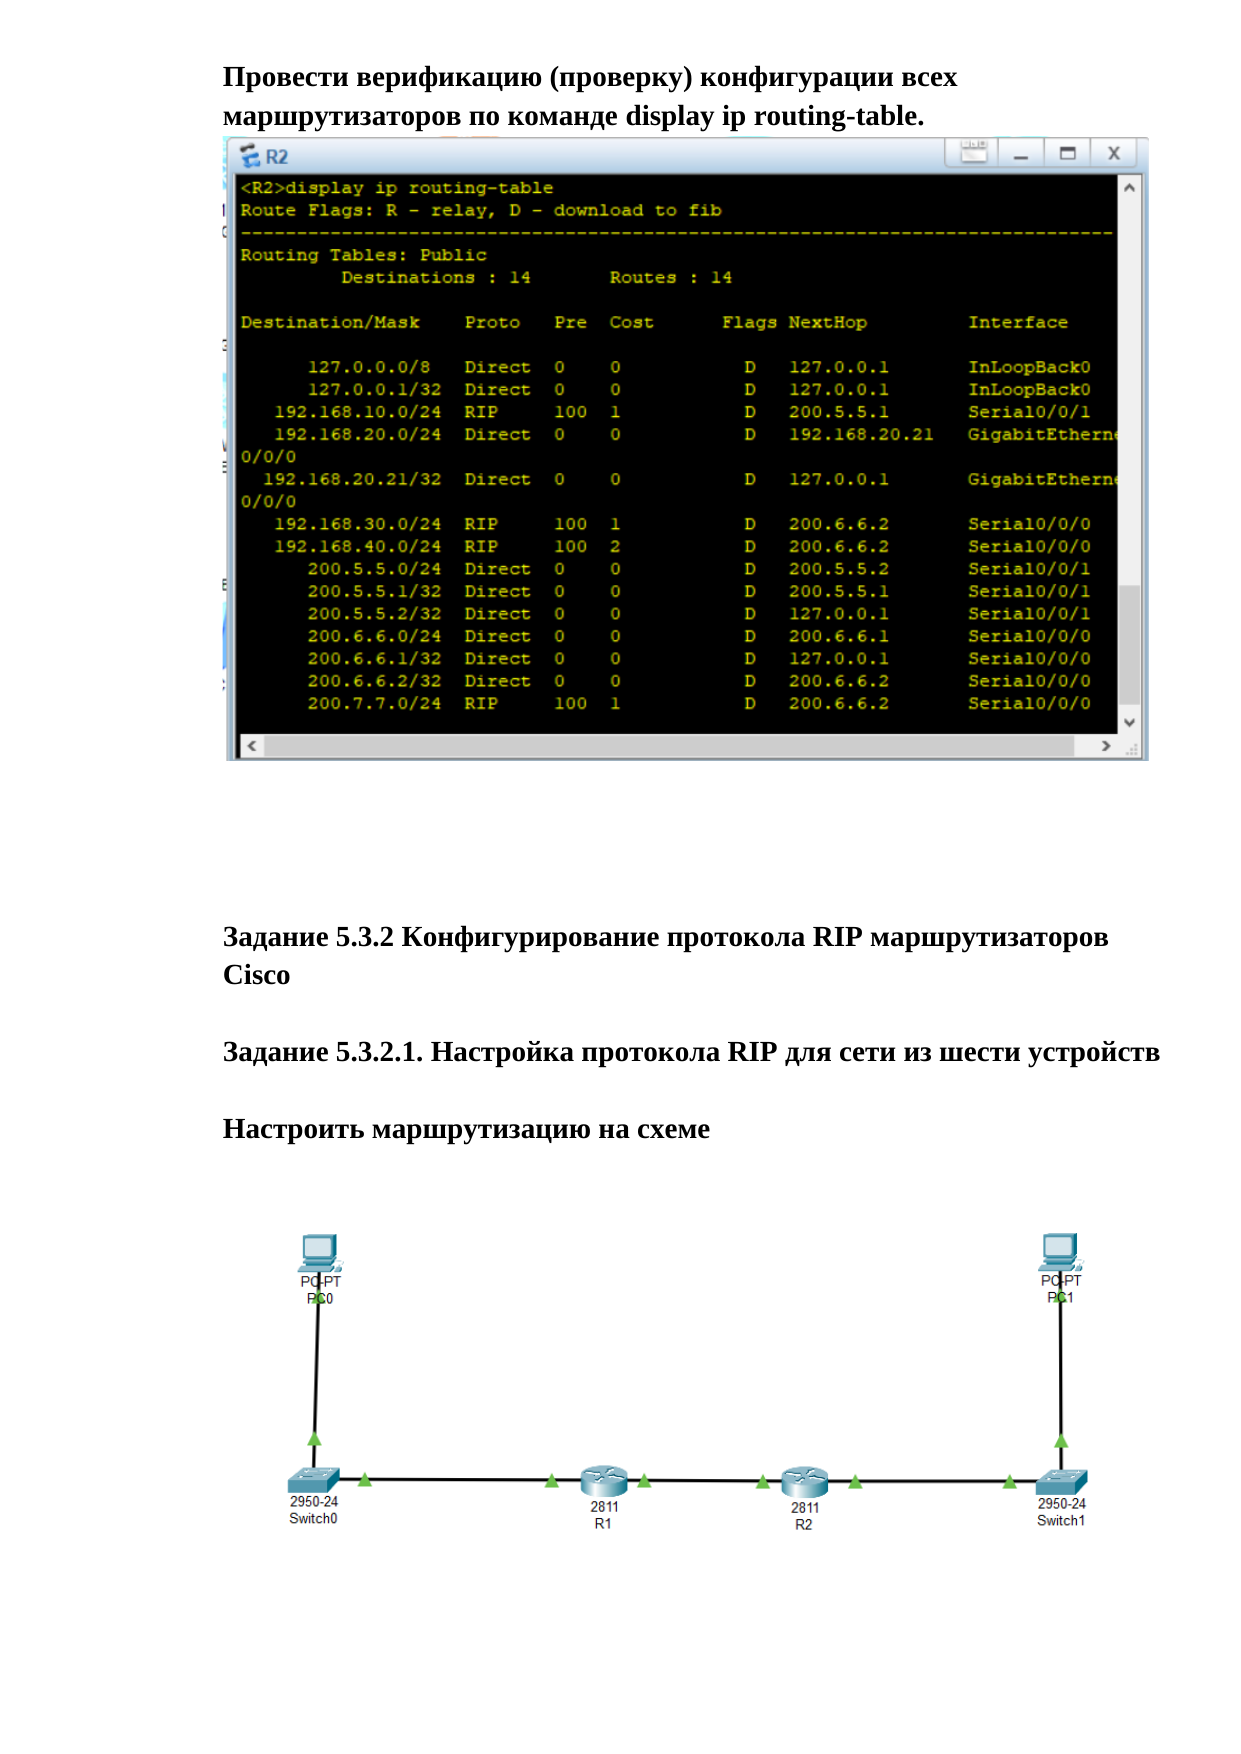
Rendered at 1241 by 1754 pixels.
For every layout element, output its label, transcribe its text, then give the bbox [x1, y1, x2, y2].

picture [222, 136, 1149, 761]
list Провести верификацию (проверку) конфигурации всех маршрутизаторов по команде display ip routing-table. [223, 59, 1169, 131]
list Задание 5.3.2.1. Настройка протокола RIP для сети из шести устройств [223, 1034, 1169, 1068]
list Настроить маршрутизацию на схеме [223, 1111, 1169, 1145]
list Задание 5.3.2 Конфигурирование протокола RIP маршрутизаторов Cisco [223, 919, 1169, 991]
picture [222, 1150, 1181, 1599]
